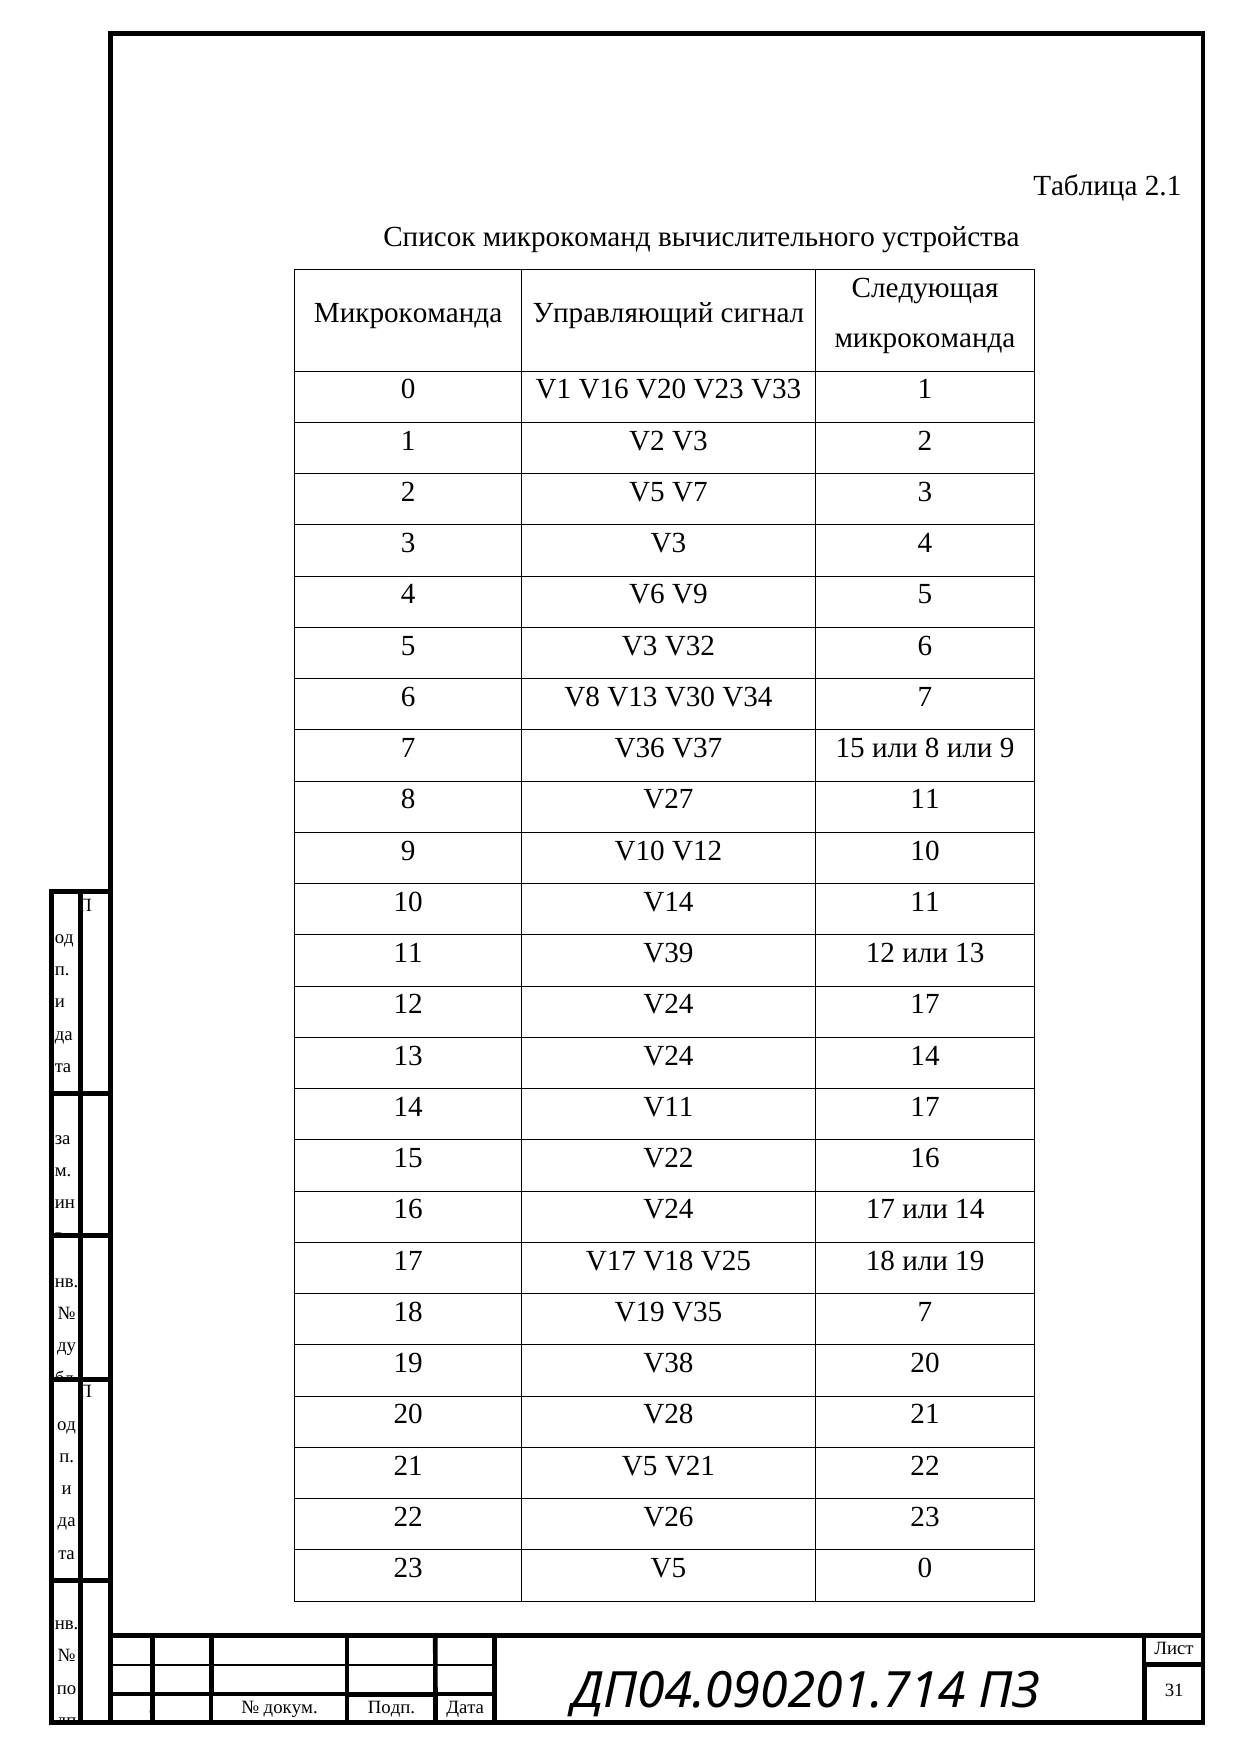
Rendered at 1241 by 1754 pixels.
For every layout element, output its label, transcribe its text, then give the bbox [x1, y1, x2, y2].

table_cell 22 [816, 1448, 1034, 1498]
table_cell 17 [295, 1243, 521, 1293]
table_cell V24 [522, 1192, 815, 1242]
table_cell V5 [522, 1550, 815, 1601]
table_cell V39 [522, 935, 815, 986]
table_cell 17 или 14 [816, 1192, 1034, 1242]
table_cell 9 [295, 833, 521, 883]
table_cell V24 [522, 987, 815, 1037]
table_cell 19 [295, 1345, 521, 1396]
table_cell 15 [295, 1140, 521, 1191]
table_cell 6 [816, 628, 1034, 678]
table_cell 4 [295, 577, 521, 627]
table_cell V2 V3 [522, 423, 815, 473]
table_cell 16 [295, 1192, 521, 1242]
table_cell 6 [295, 679, 521, 729]
table_cell V1 V16 V20 V23 V33 [522, 372, 815, 422]
table_cell V8 V13 V30 V34 [522, 679, 815, 729]
table_cell 7 [816, 679, 1034, 729]
table_cell 20 [816, 1345, 1034, 1396]
table_cell 14 [816, 1038, 1034, 1088]
table_cell V14 [522, 884, 815, 934]
table_cell 14 [295, 1089, 521, 1139]
table_cell V5 V21 [522, 1448, 815, 1498]
table_cell V3 V32 [522, 628, 815, 678]
table_cell 18 или 19 [816, 1243, 1034, 1293]
table_cell V5 V7 [522, 474, 815, 524]
table_cell 2 [295, 474, 521, 524]
table_cell V38 [522, 1345, 815, 1396]
table_cell V11 [522, 1089, 815, 1139]
table_cell 12 или 13 [816, 935, 1034, 986]
table_cell 3 [295, 525, 521, 576]
table_cell 10 [295, 884, 521, 934]
table_cell V6 V9 [522, 577, 815, 627]
table_cell 21 [295, 1448, 521, 1498]
table_cell 13 [295, 1038, 521, 1088]
table_cell 1 [295, 423, 521, 473]
table_cell 20 [295, 1397, 521, 1447]
table_cell 22 [295, 1499, 521, 1549]
table_header Микрокоманда [295, 270, 521, 371]
table_cell V19 V35 [522, 1294, 815, 1344]
text Список микрокоманд вычислительного устройства [148, 219, 1181, 252]
table_cell V3 [522, 525, 815, 576]
table_cell 4 [816, 525, 1034, 576]
table_cell V24 [522, 1038, 815, 1088]
table_cell 16 [816, 1140, 1034, 1191]
table_cell 23 [816, 1499, 1034, 1549]
table_cell 8 [295, 782, 521, 832]
table_cell 1 [816, 372, 1034, 422]
table_header Следующая микрокоманда [816, 270, 1034, 371]
table_cell 7 [816, 1294, 1034, 1344]
table_header Управляющий сигнал [522, 270, 815, 371]
table_cell 2 [816, 423, 1034, 473]
table_cell 7 [295, 730, 521, 781]
table_cell 17 [816, 987, 1034, 1037]
table_cell V10 V12 [522, 833, 815, 883]
table_cell 21 [816, 1397, 1034, 1447]
table_cell 23 [295, 1550, 521, 1601]
table_cell V27 [522, 782, 815, 832]
table_cell 10 [816, 833, 1034, 883]
table_cell 11 [816, 782, 1034, 832]
table_cell 5 [816, 577, 1034, 627]
table_cell 3 [816, 474, 1034, 524]
table_cell V26 [522, 1499, 815, 1549]
table_cell 0 [295, 372, 521, 422]
table_cell 11 [295, 935, 521, 986]
table_cell 11 [816, 884, 1034, 934]
table_cell V22 [522, 1140, 815, 1191]
table_cell 12 [295, 987, 521, 1037]
table_cell V17 V18 V25 [522, 1243, 815, 1293]
text Таблица 2.1 [148, 168, 1181, 202]
table_cell 15 или 8 или 9 [816, 730, 1034, 781]
table_cell 17 [816, 1089, 1034, 1139]
table_cell 5 [295, 628, 521, 678]
table_cell 0 [816, 1550, 1034, 1601]
table_cell 18 [295, 1294, 521, 1344]
table_cell V28 [522, 1397, 815, 1447]
table_cell V36 V37 [522, 730, 815, 781]
